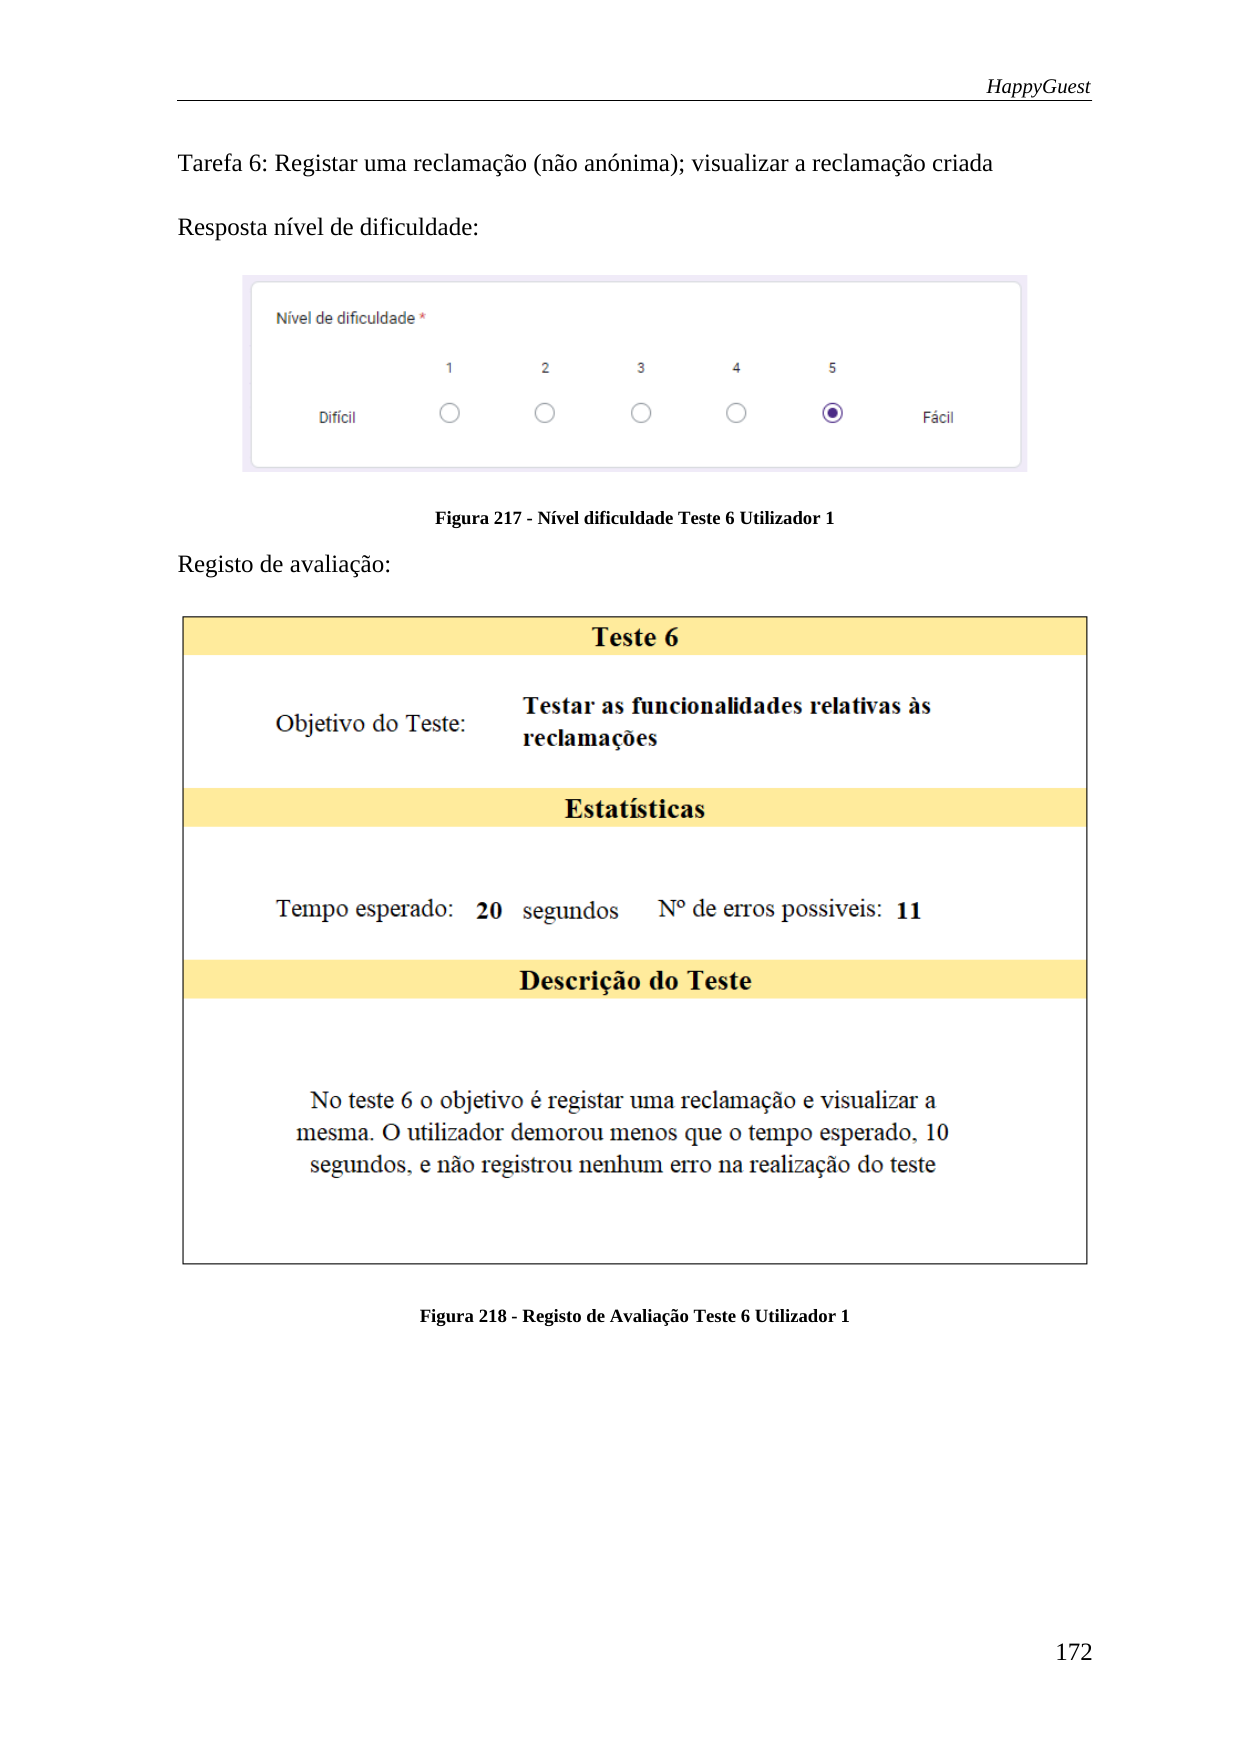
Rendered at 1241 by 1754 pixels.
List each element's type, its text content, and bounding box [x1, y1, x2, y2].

text Tarefa 6: Registar uma reclamação (não anónima); visualizar a reclamação criada [177, 148, 1092, 176]
picture [242, 275, 1028, 472]
text Resposta nível de dificuldade: [177, 212, 1092, 240]
text Registo de avaliação: [177, 549, 1092, 578]
picture [177, 613, 1093, 1270]
